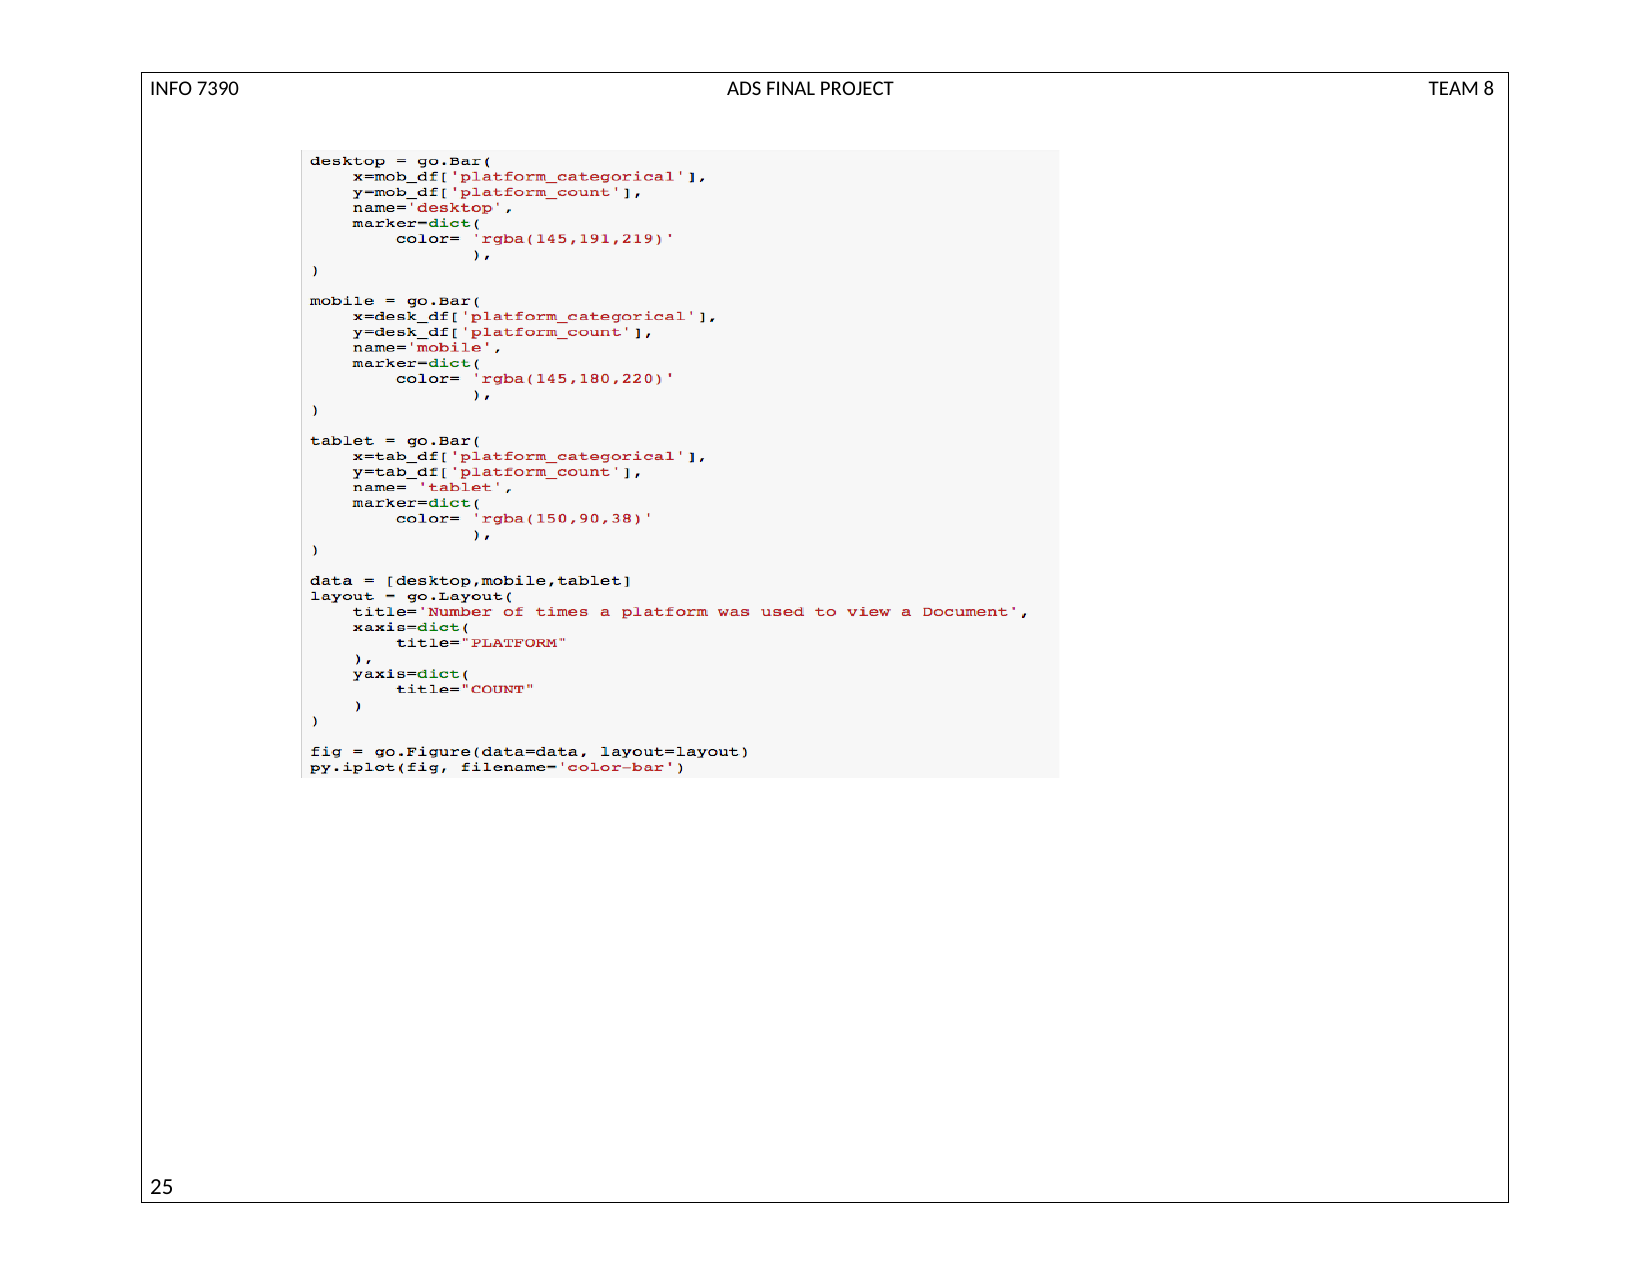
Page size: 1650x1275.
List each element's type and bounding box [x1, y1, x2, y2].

picture [300, 150, 1060, 778]
